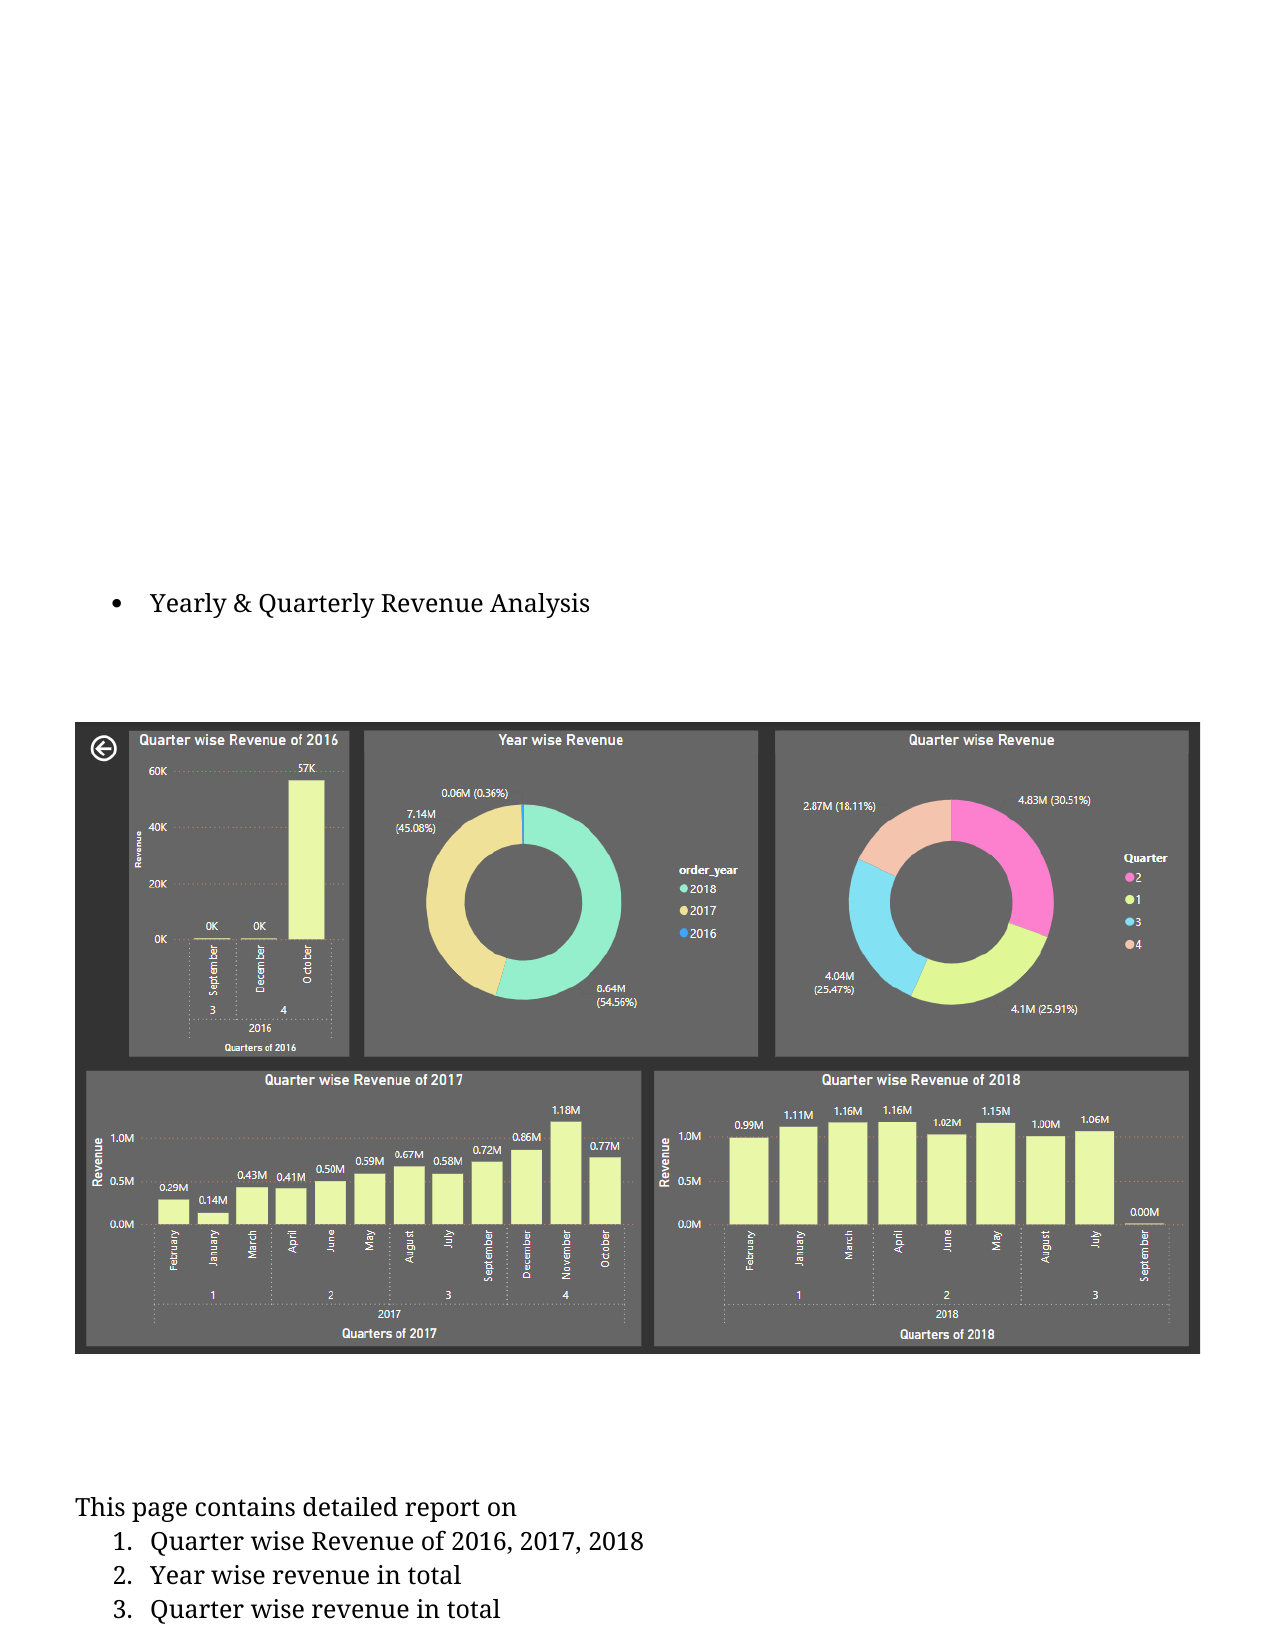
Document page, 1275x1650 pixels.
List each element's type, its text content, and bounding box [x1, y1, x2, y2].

list Quarter wise Revenue of 2016, 2017, 2018 [112, 1524, 1200, 1558]
list Yearly & Quarterly Revenue Analysis [112, 586, 1200, 620]
text This page contains detailed report on [75, 1490, 1200, 1524]
list Year wise revenue in total [112, 1558, 1200, 1592]
picture [75, 721, 1200, 1354]
list Quarter wise revenue in total [112, 1592, 1200, 1626]
